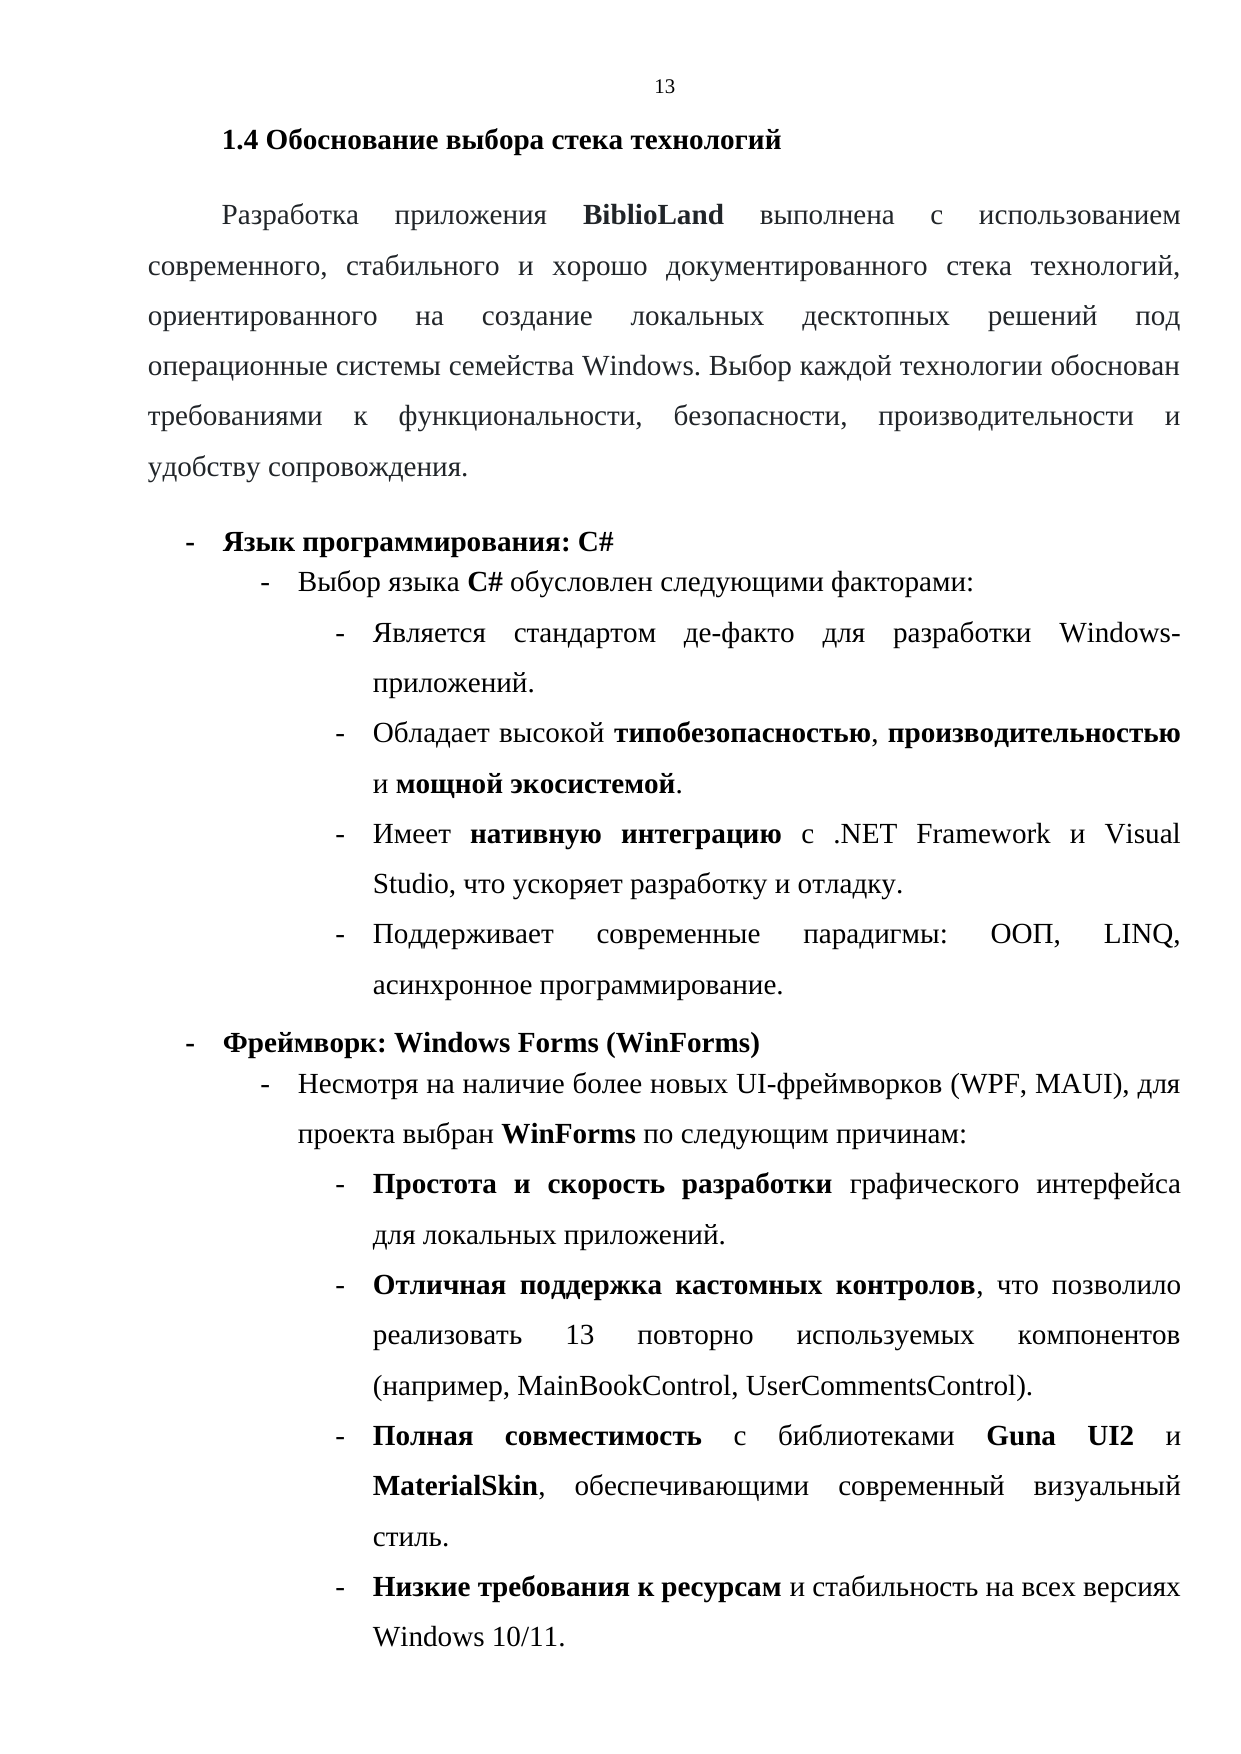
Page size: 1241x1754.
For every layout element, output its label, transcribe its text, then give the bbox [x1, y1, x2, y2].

list Имеет нативную интеграцию с .NET Framework и Visual Studio, что ускоряет разработку и отладку. [335, 816, 1181, 900]
list Полная совместимость с библиотеками Guna UI2 и MaterialSkin, обеспечивающими современный визуальный стиль. [335, 1418, 1181, 1552]
subtitle Фреймворк: Windows Forms (WinForms) [185, 1026, 1181, 1059]
list Поддерживает современные парадигмы: ООП, LINQ, асинхронное программирование. [335, 917, 1181, 1001]
subtitle Язык программирования: C# [185, 524, 1181, 558]
list Низкие требования к ресурсам и стабильность на всех версиях Windows 10/11. [335, 1569, 1181, 1653]
list Простота и скорость разработки графического интерфейса для локальных приложений. [335, 1167, 1181, 1250]
list Выбор языка C# обусловлен следующими факторами: [260, 564, 1181, 598]
subtitle 1.4 Обоснование выбора стека технологий [222, 122, 1181, 156]
list Обладает высокой типобезопасностью, производительностью и мощной экосистемой. [335, 715, 1181, 799]
list Несмотря на наличие более новых UI-фреймворков (WPF, MAUI), для проекта выбран WinForms по следующим причинам: [260, 1066, 1181, 1150]
list Отличная поддержка кастомных контролов, что позволило реализовать 13 повторно используемых компонентов (например, MainBookControl, UserCommentsControl). [335, 1267, 1181, 1401]
text Разработка приложения BiblioLand выполнена с использованием современного, стабильного и хорошо документированного стека технологий, ориентированного на создание локальных десктопных решений под операционные системы семейства Windows. Выбор каждой технологии обоснован требованиями к функциональности, безопасности, производительности и удобству сопровождения. [148, 197, 1181, 482]
list Является стандартом де-факто для разработки Windows-приложений. [335, 615, 1181, 699]
